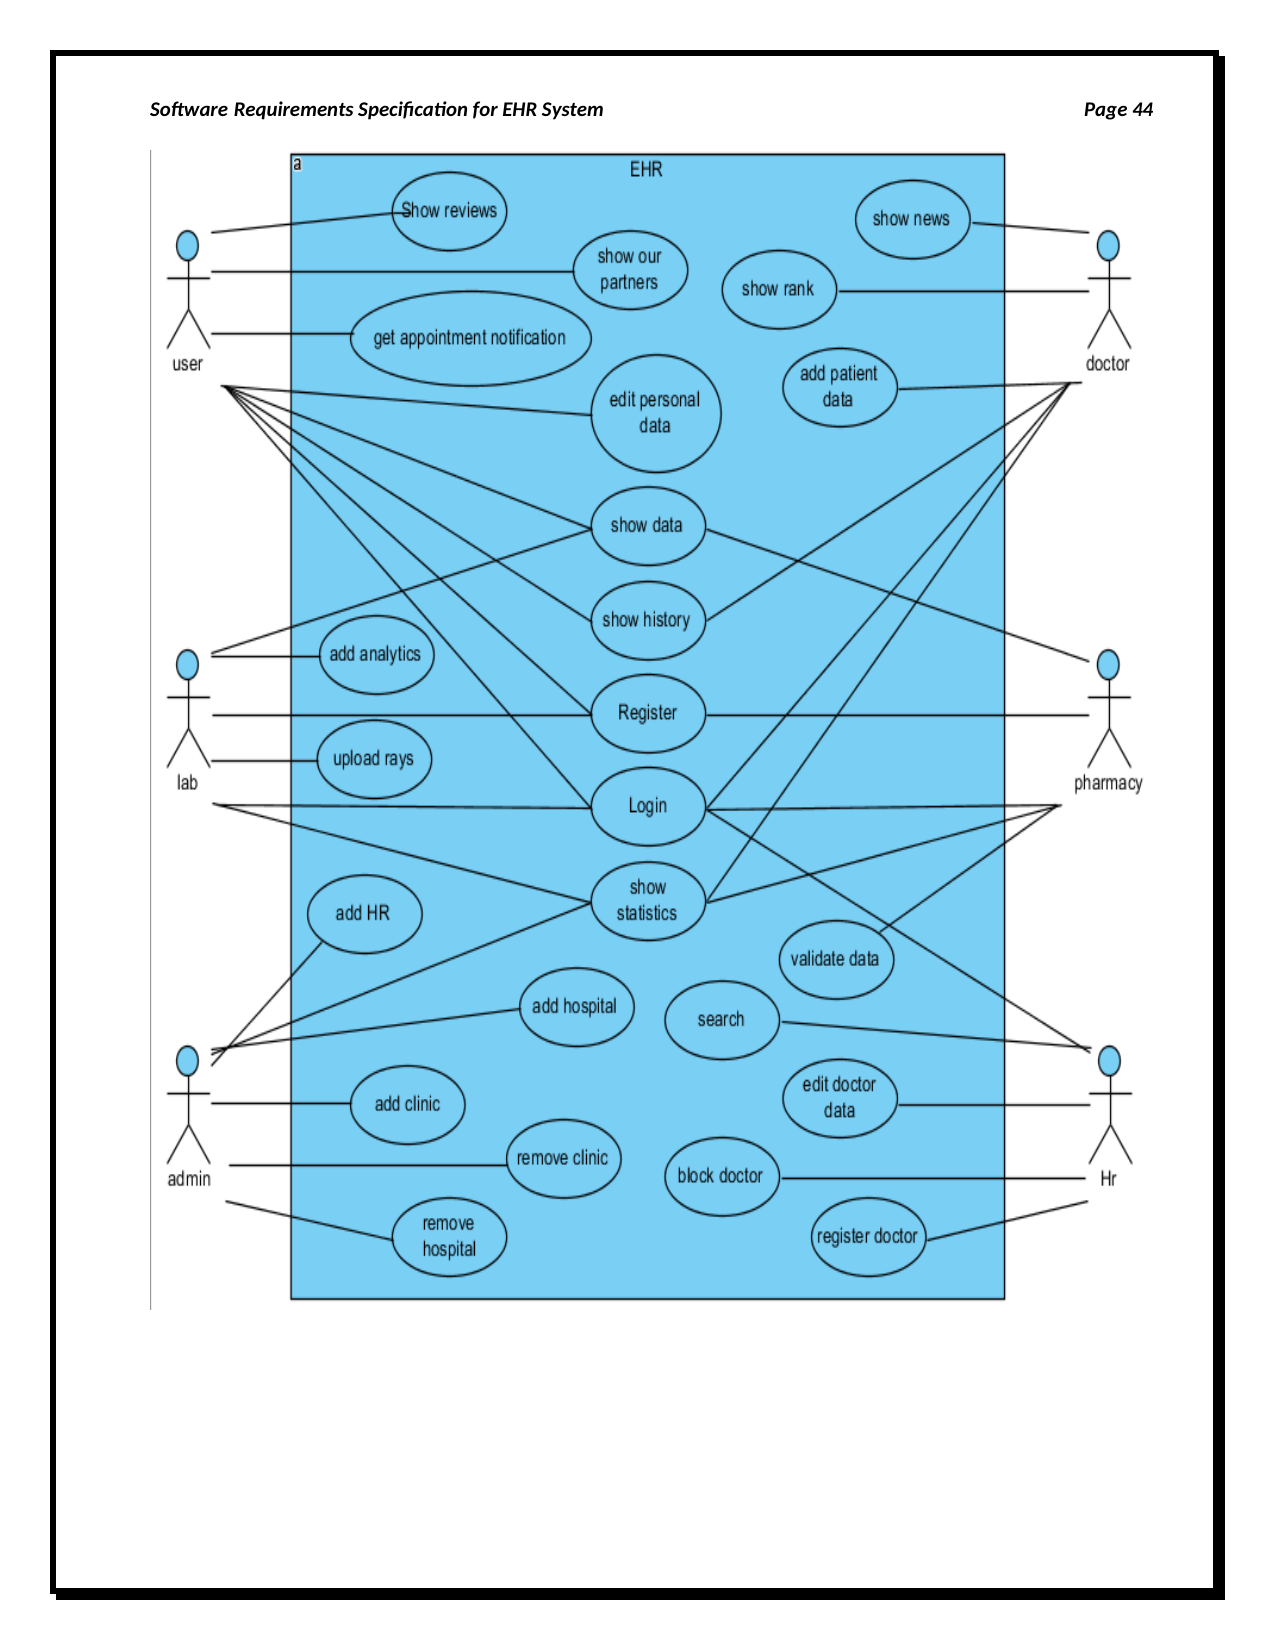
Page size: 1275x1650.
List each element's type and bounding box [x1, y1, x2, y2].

picture [150, 150, 1153, 1310]
